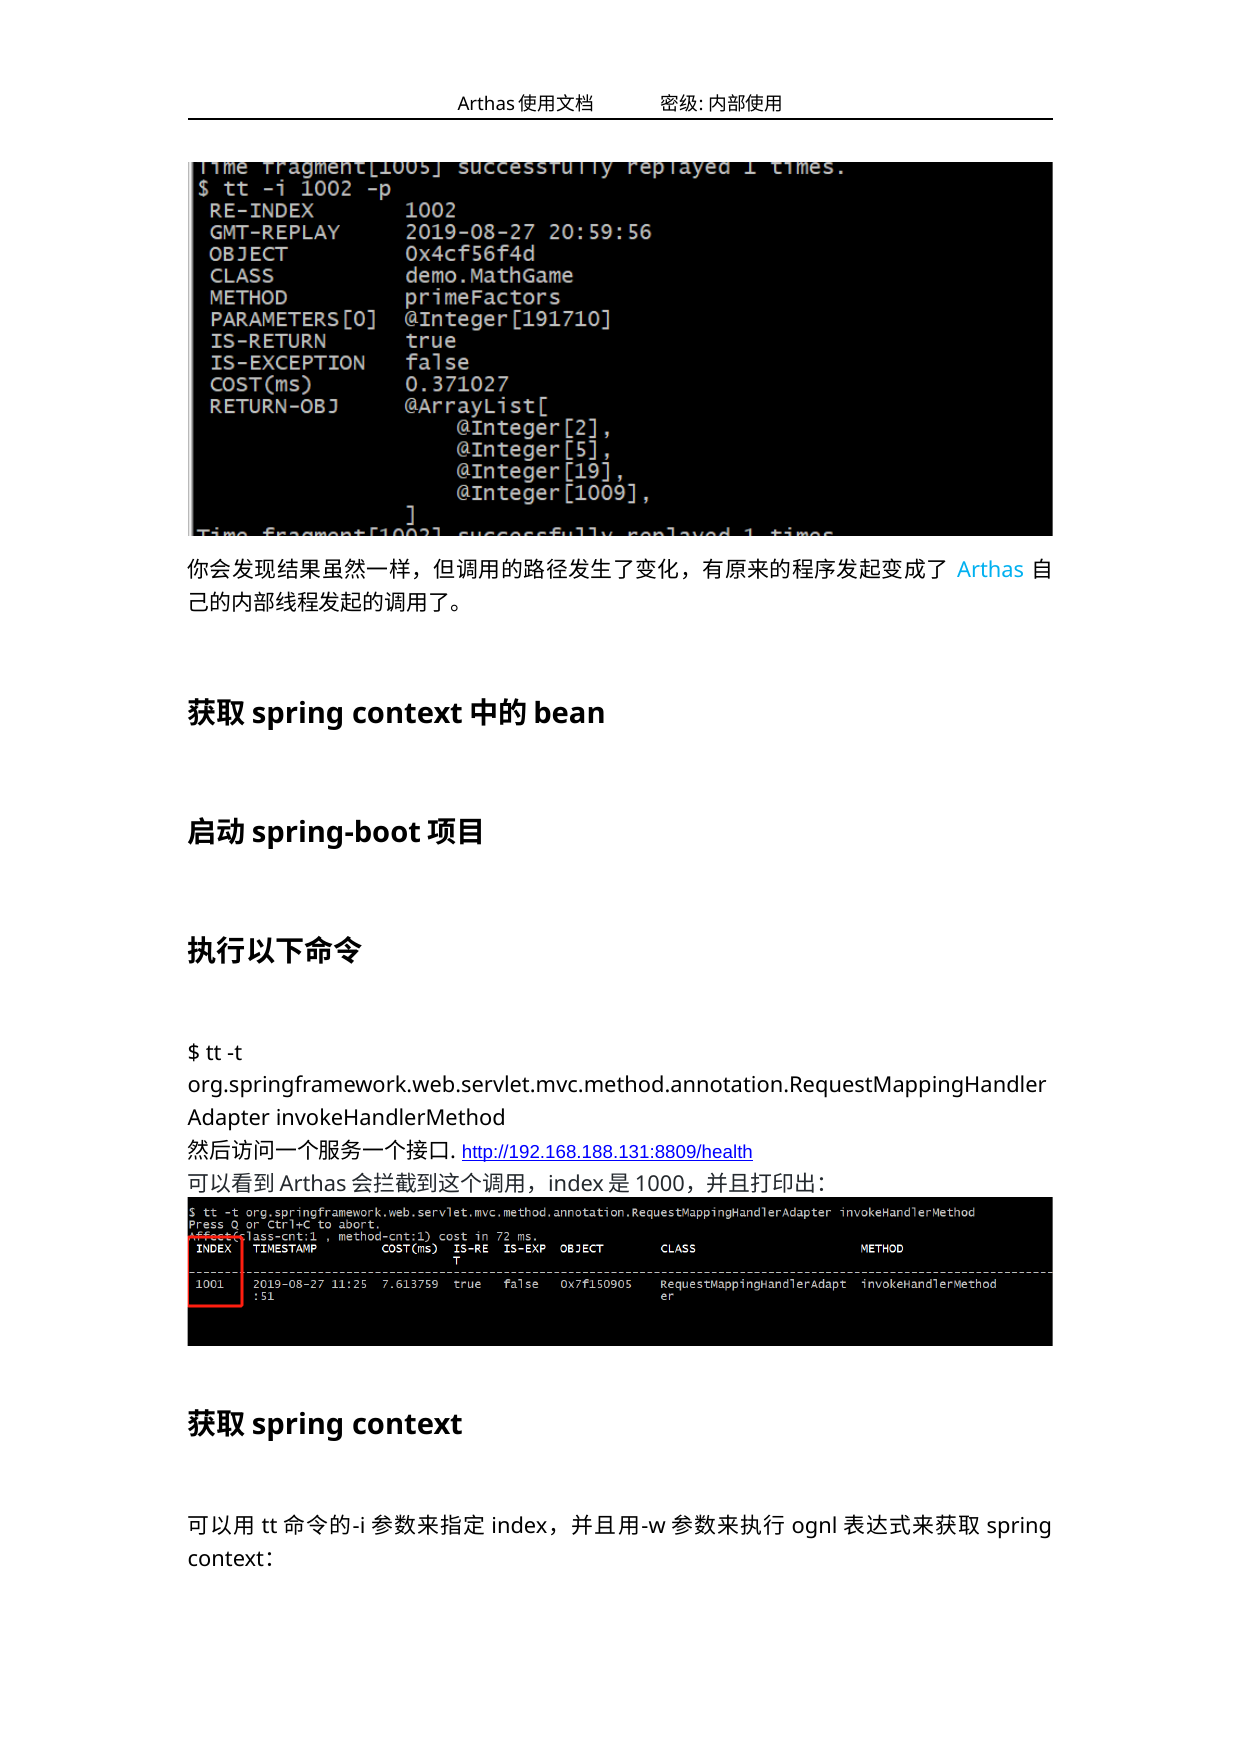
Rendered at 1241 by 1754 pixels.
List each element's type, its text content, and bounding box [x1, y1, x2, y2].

text 可以用tt命令的-i参数来指定index，并且用-w参数来执行ognl表达式来获取spring context： [187, 1508, 1053, 1573]
text 你会发现结果虽然一样，但调用的路径发生了变化，有原来的程序发起变成了 Arthas 自己的内部线程发起的调用了。 [187, 552, 1053, 617]
subtitle 启动spring-boot项目 [187, 797, 1053, 862]
subtitle 获取spring context [187, 1389, 1053, 1454]
subtitle 获取spring context中的bean [187, 679, 1053, 744]
picture [187, 1197, 1053, 1346]
text $ tt -t org.springframework.web.servlet.mvc.method.annotation.RequestMappingHandlerAdapter invokeHandlerMethod [187, 1035, 1053, 1133]
picture [187, 162, 1053, 536]
text 可以看到Arthas会拦截到这个调用，index是1000，并且打印出： [187, 1165, 1053, 1197]
subtitle 执行以下命令 [187, 916, 1053, 981]
text 然后访问一个服务一个接口. http://192.168.188.131:8809/health [187, 1133, 1053, 1165]
